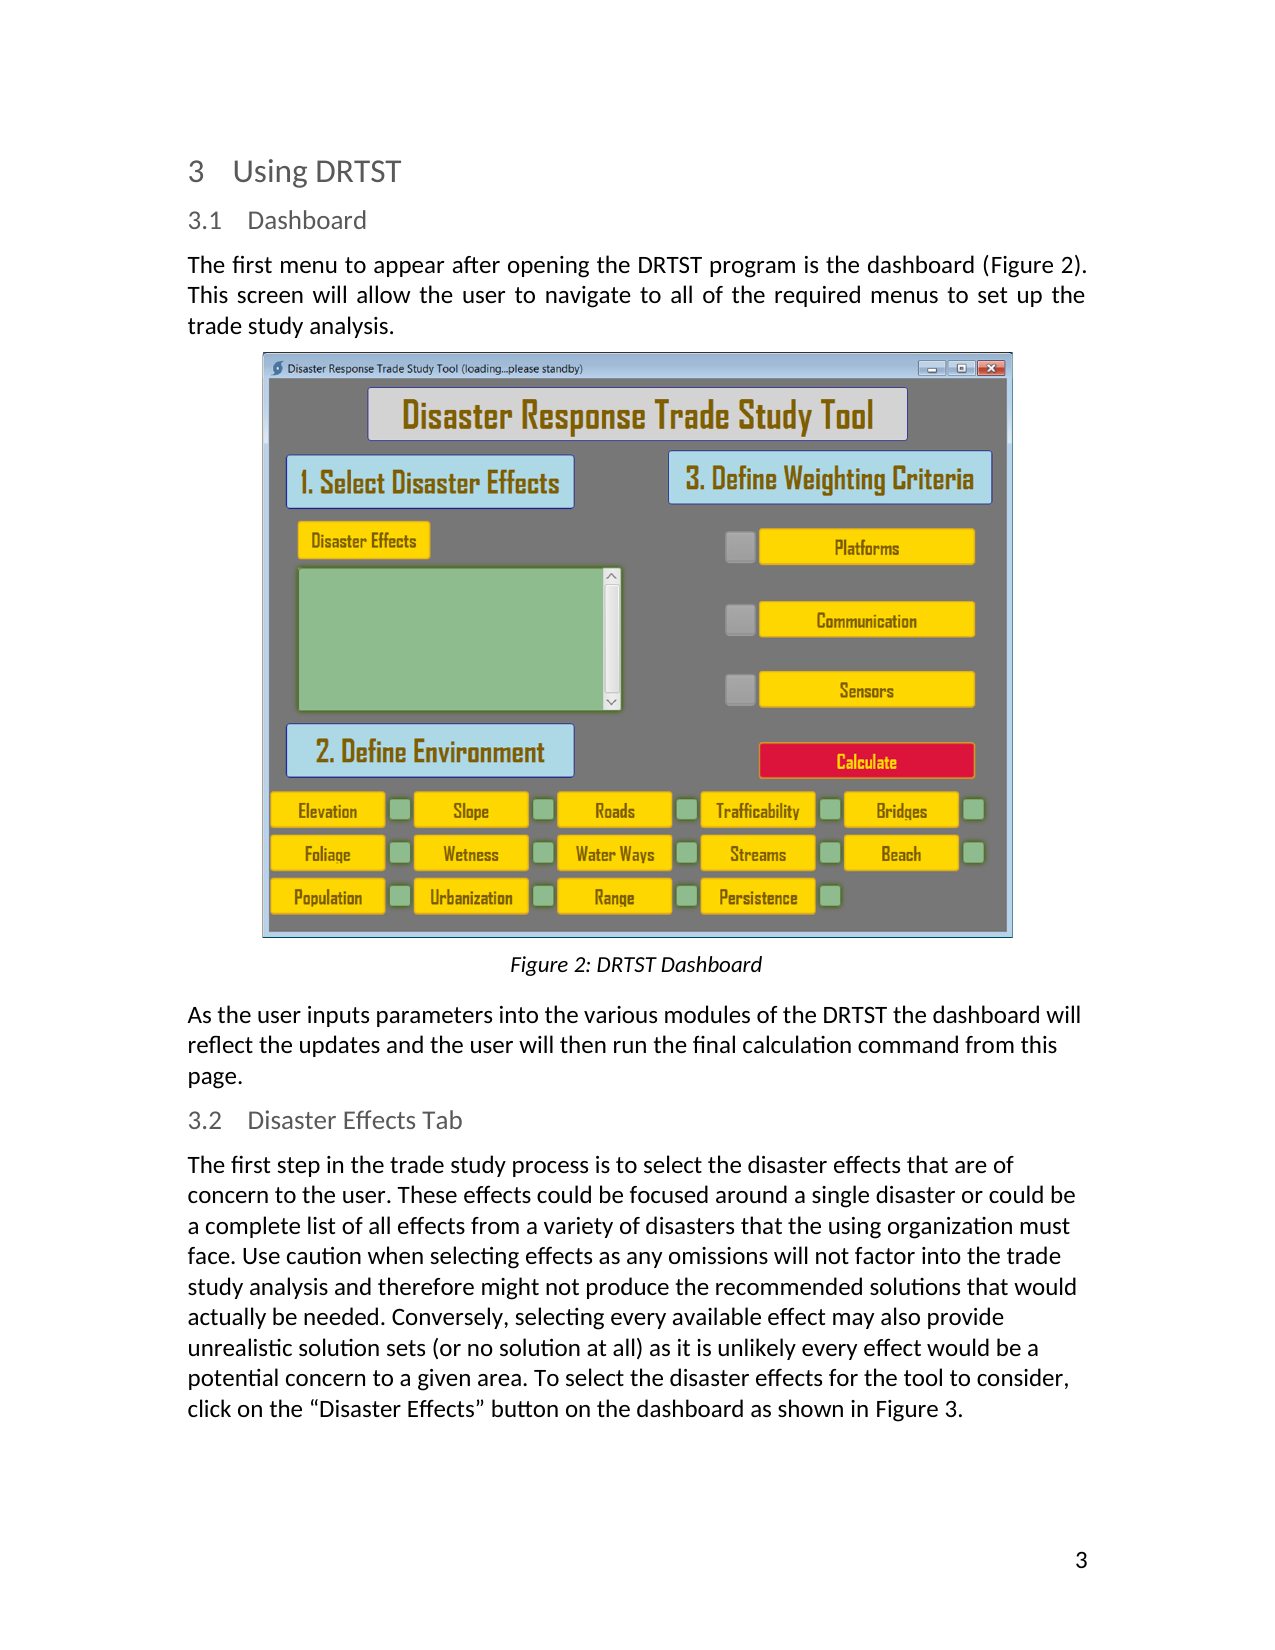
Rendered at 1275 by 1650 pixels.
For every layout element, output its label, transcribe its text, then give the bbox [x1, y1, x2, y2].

text Figure 2: DRTST Dashboard [187, 950, 1087, 978]
subtitle Disaster Effects Tab [187, 1103, 1087, 1136]
text The first menu to appear after opening the DRTST program is the dashboard (Figure 2). This screen will allow the user to navigate to all of the required menus to set up the trade study analysis. [187, 249, 1087, 340]
subtitle Dashboard [187, 203, 1087, 236]
text The first step in the trade study process is to select the disaster effects that are of concern to the user. These effects could be focused around a single disaster or could be a complete list of all effects from a variety of disasters that the using organization must face. Use caution when selecting effects as any omissions will not factor into the trade study analysis and therefore might not produce the recommended solutions that would actually be needed. Conversely, selecting every available effect may also provide unrealistic solution sets (or no solution at all) as it is unlikely every effect would be a potential concern to a given area. To select the disaster effects for the tool to consider, click on the “Disaster Effects” button on the dashboard as shown in Figure 3. [187, 1149, 1087, 1423]
subtitle Using DRTST [187, 150, 1087, 191]
text As the user inputs parameters into the various modules of the DRTST the dashboard will reflect the updates and the user will then run the final calculation command from this page. [187, 999, 1087, 1091]
picture [262, 352, 1013, 938]
